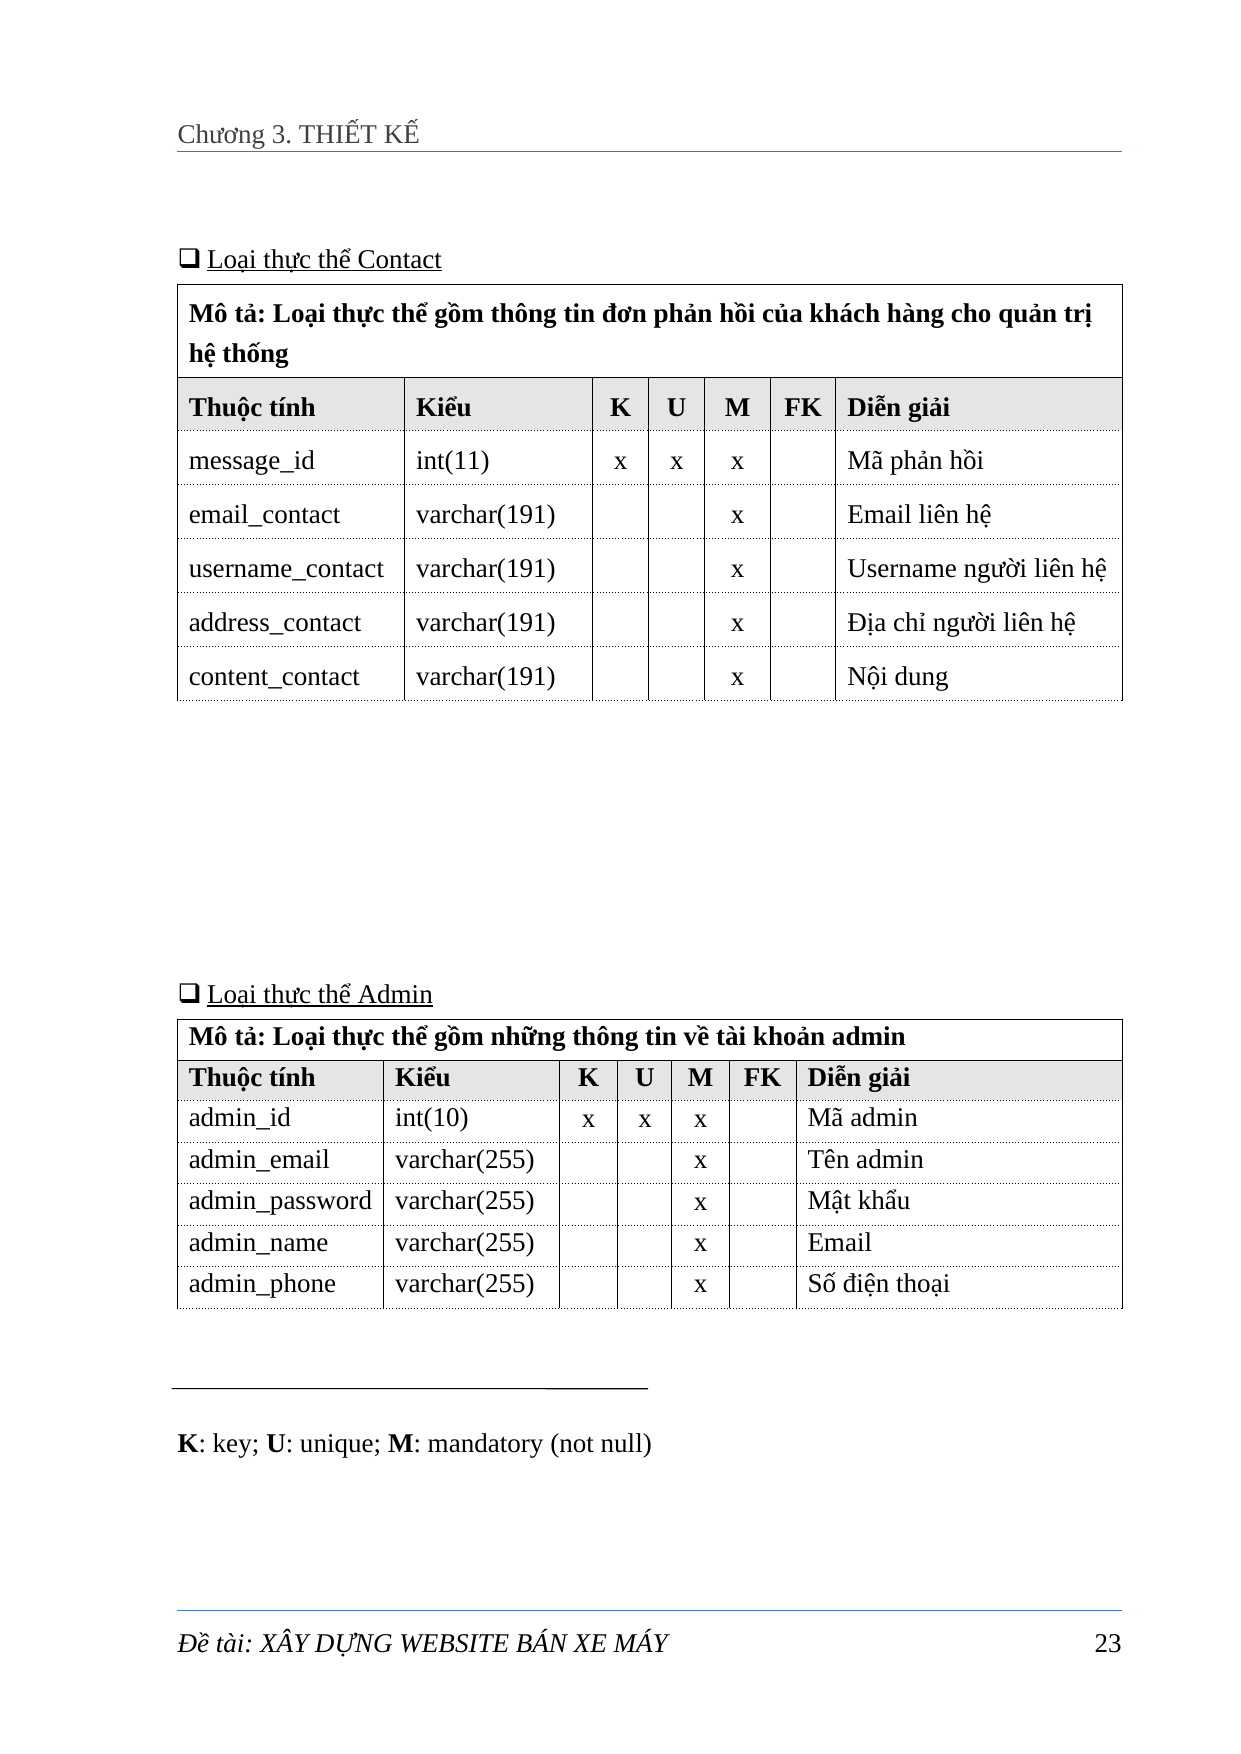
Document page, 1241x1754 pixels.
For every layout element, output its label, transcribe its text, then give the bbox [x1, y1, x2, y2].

table_cell x [672, 1183, 729, 1225]
table_cell admin_name [178, 1225, 383, 1266]
table_cell Số điện thoại [797, 1266, 1122, 1308]
table_cell Email [797, 1225, 1122, 1266]
table_cell [771, 646, 835, 700]
table_cell [649, 484, 704, 538]
table_cell email_contact [178, 484, 404, 538]
table_cell Kiểu [405, 378, 592, 430]
table_cell admin_phone [178, 1266, 383, 1308]
table_cell [618, 1142, 671, 1183]
table_cell x [672, 1225, 729, 1266]
table_cell varchar(255) [384, 1142, 559, 1183]
table_cell x [705, 484, 770, 538]
table_cell Mã phản hồi [836, 430, 1122, 484]
table_cell content_contact [178, 646, 404, 700]
table_cell [730, 1183, 796, 1225]
table_cell [593, 646, 648, 700]
table_cell [649, 646, 704, 700]
table_cell [730, 1266, 796, 1308]
table_cell varchar(191) [405, 484, 592, 538]
table_cell [560, 1142, 617, 1183]
table_cell [771, 538, 835, 592]
table_cell [560, 1266, 617, 1308]
table_cell int(11) [405, 430, 592, 484]
table_cell [593, 484, 648, 538]
table_cell Thuộc tính [178, 1061, 383, 1100]
table_cell M [705, 378, 770, 430]
table_cell x [560, 1100, 617, 1142]
table_cell x [672, 1266, 729, 1308]
table_cell Thuộc tính [178, 378, 404, 430]
table_cell Mã admin [797, 1100, 1122, 1142]
table_cell x [672, 1100, 729, 1142]
table_cell K [560, 1061, 617, 1100]
table_cell varchar(255) [384, 1266, 559, 1308]
text Loại thực thể Contact [177, 243, 1122, 274]
table_cell Diễn giải [797, 1061, 1122, 1100]
table_cell U [649, 378, 704, 430]
table_cell varchar(255) [384, 1225, 559, 1266]
table_cell Username người liên hệ [836, 538, 1122, 592]
table_cell username_contact [178, 538, 404, 592]
table_cell x [649, 430, 704, 484]
table_cell [593, 592, 648, 646]
text K: key; U: unique; M: mandatory (not null) [177, 1427, 1122, 1458]
table_cell M [672, 1061, 729, 1100]
table_cell Địa chỉ người liên hệ [836, 592, 1122, 646]
table_cell [649, 538, 704, 592]
table_cell x [705, 592, 770, 646]
table_cell [618, 1225, 671, 1266]
table_cell [730, 1225, 796, 1266]
table_cell [560, 1225, 617, 1266]
table_cell [618, 1183, 671, 1225]
table_cell varchar(191) [405, 538, 592, 592]
table_cell address_contact [178, 592, 404, 646]
table_cell FK [730, 1061, 796, 1100]
table_cell [618, 1266, 671, 1308]
table_cell admin_password [178, 1183, 383, 1225]
table_cell int(10) [384, 1100, 559, 1142]
table_cell x [705, 430, 770, 484]
table_cell varchar(255) [384, 1183, 559, 1225]
table_cell [560, 1183, 617, 1225]
table_cell admin_id [178, 1100, 383, 1142]
table_cell [771, 484, 835, 538]
table_cell [730, 1142, 796, 1183]
table_cell [771, 430, 835, 484]
table_cell message_id [178, 430, 404, 484]
table_cell x [705, 646, 770, 700]
table_cell x [672, 1142, 729, 1183]
table_cell Tên admin [797, 1142, 1122, 1183]
table_header Mô tả: Loại thực thể gồm những thông tin về tài khoản admin [178, 1020, 1122, 1059]
table_cell varchar(191) [405, 646, 592, 700]
text Loại thực thể Admin [177, 978, 1122, 1009]
table_cell Diễn giải [836, 378, 1122, 430]
table_cell x [593, 430, 648, 484]
table_cell Nội dung [836, 646, 1122, 700]
table_cell Email liên hệ [836, 484, 1122, 538]
table_cell Kiểu [384, 1061, 559, 1100]
table_cell admin_email [178, 1142, 383, 1183]
table_cell [730, 1100, 796, 1142]
table_cell [649, 592, 704, 646]
table_cell Mật khẩu [797, 1183, 1122, 1225]
table_cell U [618, 1061, 671, 1100]
table_header Mô tả: Loại thực thể gồm thông tin đơn phản hồi của khách hàng cho quản trị hệ thống [178, 285, 1122, 377]
table_cell x [705, 538, 770, 592]
table_cell [593, 538, 648, 592]
table_cell K [593, 378, 648, 430]
table_cell varchar(191) [405, 592, 592, 646]
table_cell FK [771, 378, 835, 430]
table_cell [771, 592, 835, 646]
table_cell x [618, 1100, 671, 1142]
